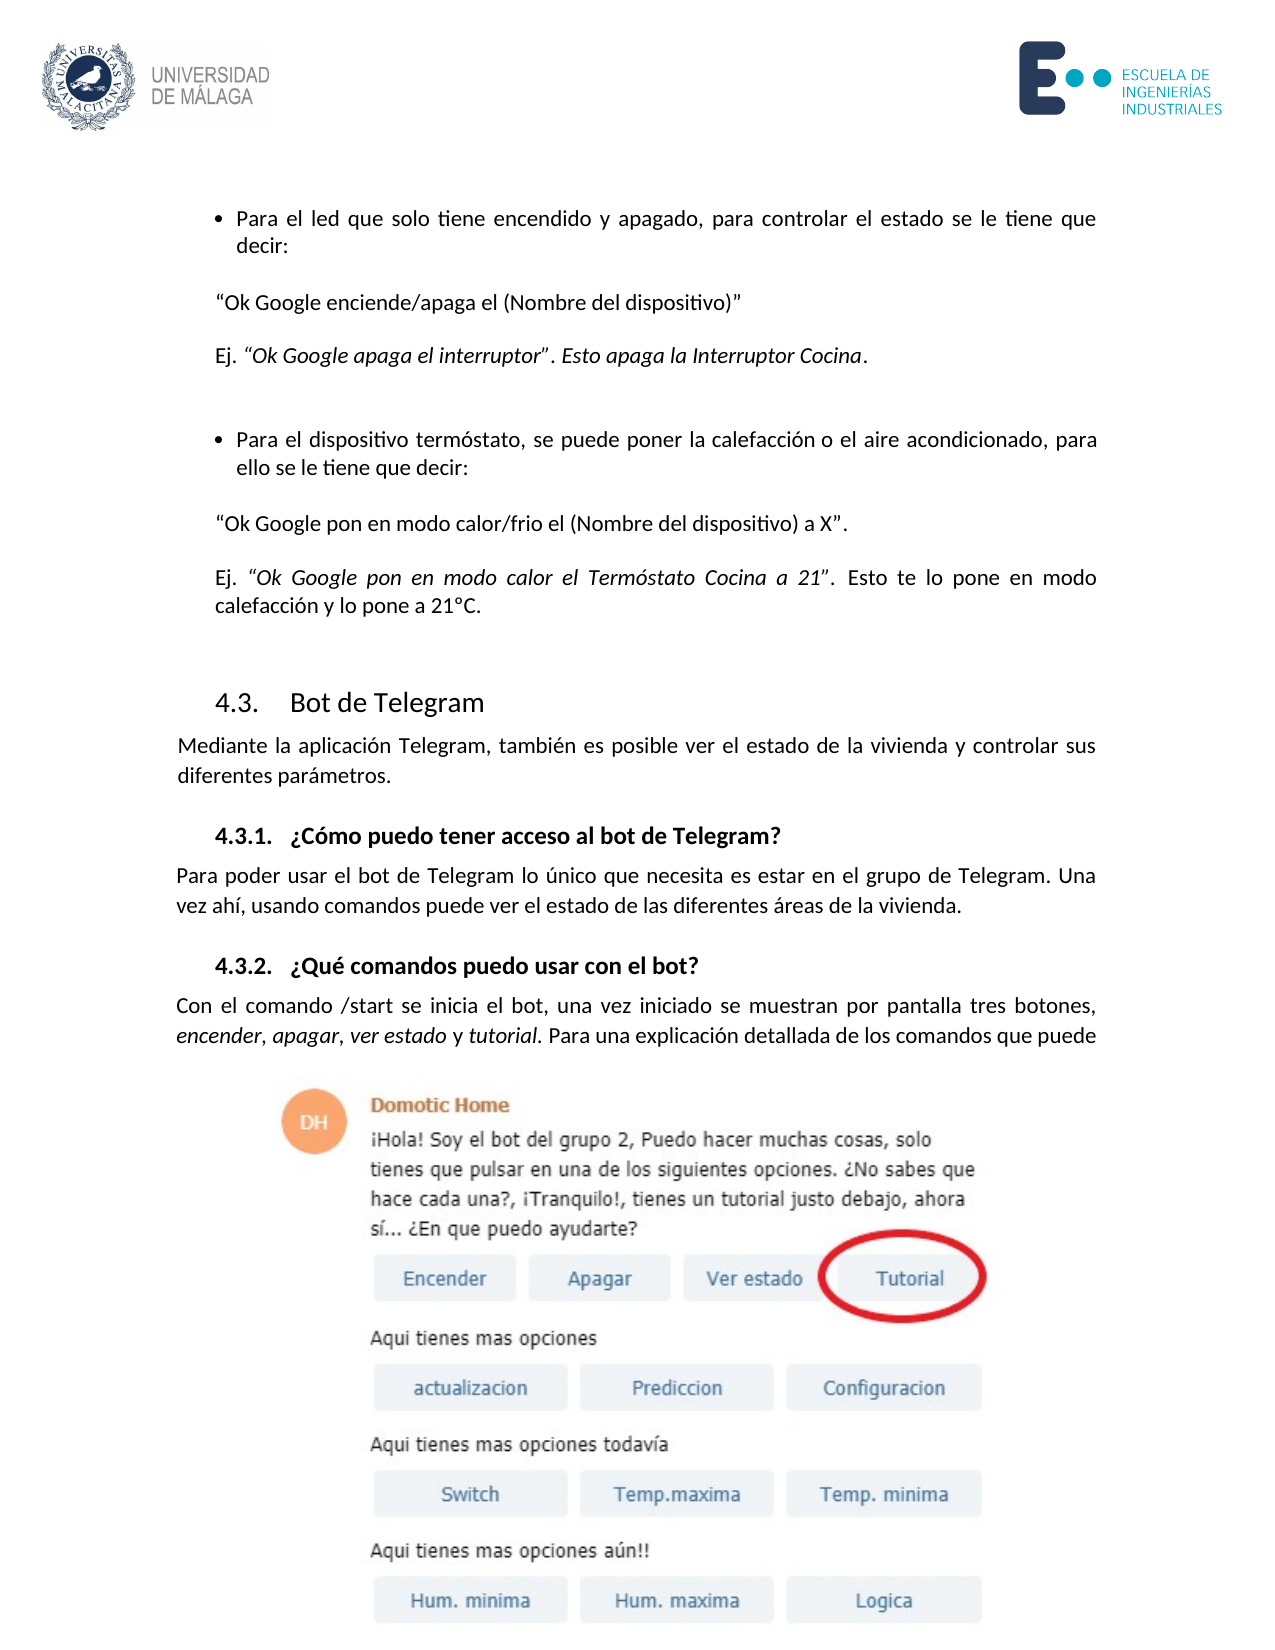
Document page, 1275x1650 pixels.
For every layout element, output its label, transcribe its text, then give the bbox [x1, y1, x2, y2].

text “Ok Google enciende/apaga el (Nombre del dispositivo)” [177, 288, 1098, 316]
subtitle ¿Cómo puedo tener acceso al bot de Telegram? [215, 820, 1098, 851]
text Ej. “Ok Google pon en modo calor el Termóstato Cocina a 21”. Esto te lo pone en modo calefacción y lo pone a 21ºC. [215, 563, 1098, 619]
text Mediante la aplicación Telegram, también es posible ver el estado de la vivienda y controlar sus diferentes parámetros. [177, 731, 1098, 789]
text Con el comando /start se inicia el bot, una vez iniciado se muestran por pantalla tres botones, encender, apagar, ver estado y tutorial. Para una explicación detallada de los comandos que puede usar arrastre el cursor hasta el botón tutorial y a continuación el bot le mostrará por pantalla una breve explicación de la funcionalidad de cada comando. Ver figura 61. [176, 992, 1098, 1049]
list Para el dispositivo termóstato, se puede poner la calefacción o el aire acondicionado, para ello se le tiene que decir: [215, 425, 1098, 481]
picture [41, 43, 269, 131]
text Ej. “Ok Google apaga el interruptor”. Esto apaga la Interruptor Cocina. [177, 341, 1098, 369]
text “Ok Google pon en modo calor/frio el (Nombre del dispositivo) a X”. [177, 509, 1098, 537]
picture [999, 21, 1242, 135]
text Para poder usar el bot de Telegram lo único que necesita es estar en el grupo de Telegram. Una vez ahí, usando comandos puede ver el estado de las diferentes áreas de la vivienda. [176, 861, 1098, 919]
subtitle ¿Qué comandos puedo usar con el bot? [215, 950, 1098, 981]
list Para el led que solo tiene encendido y apagado, para controlar el estado se le tiene que decir: [215, 204, 1098, 260]
picture [274, 1078, 1001, 1650]
subtitle Bot de Telegram [215, 684, 1098, 720]
